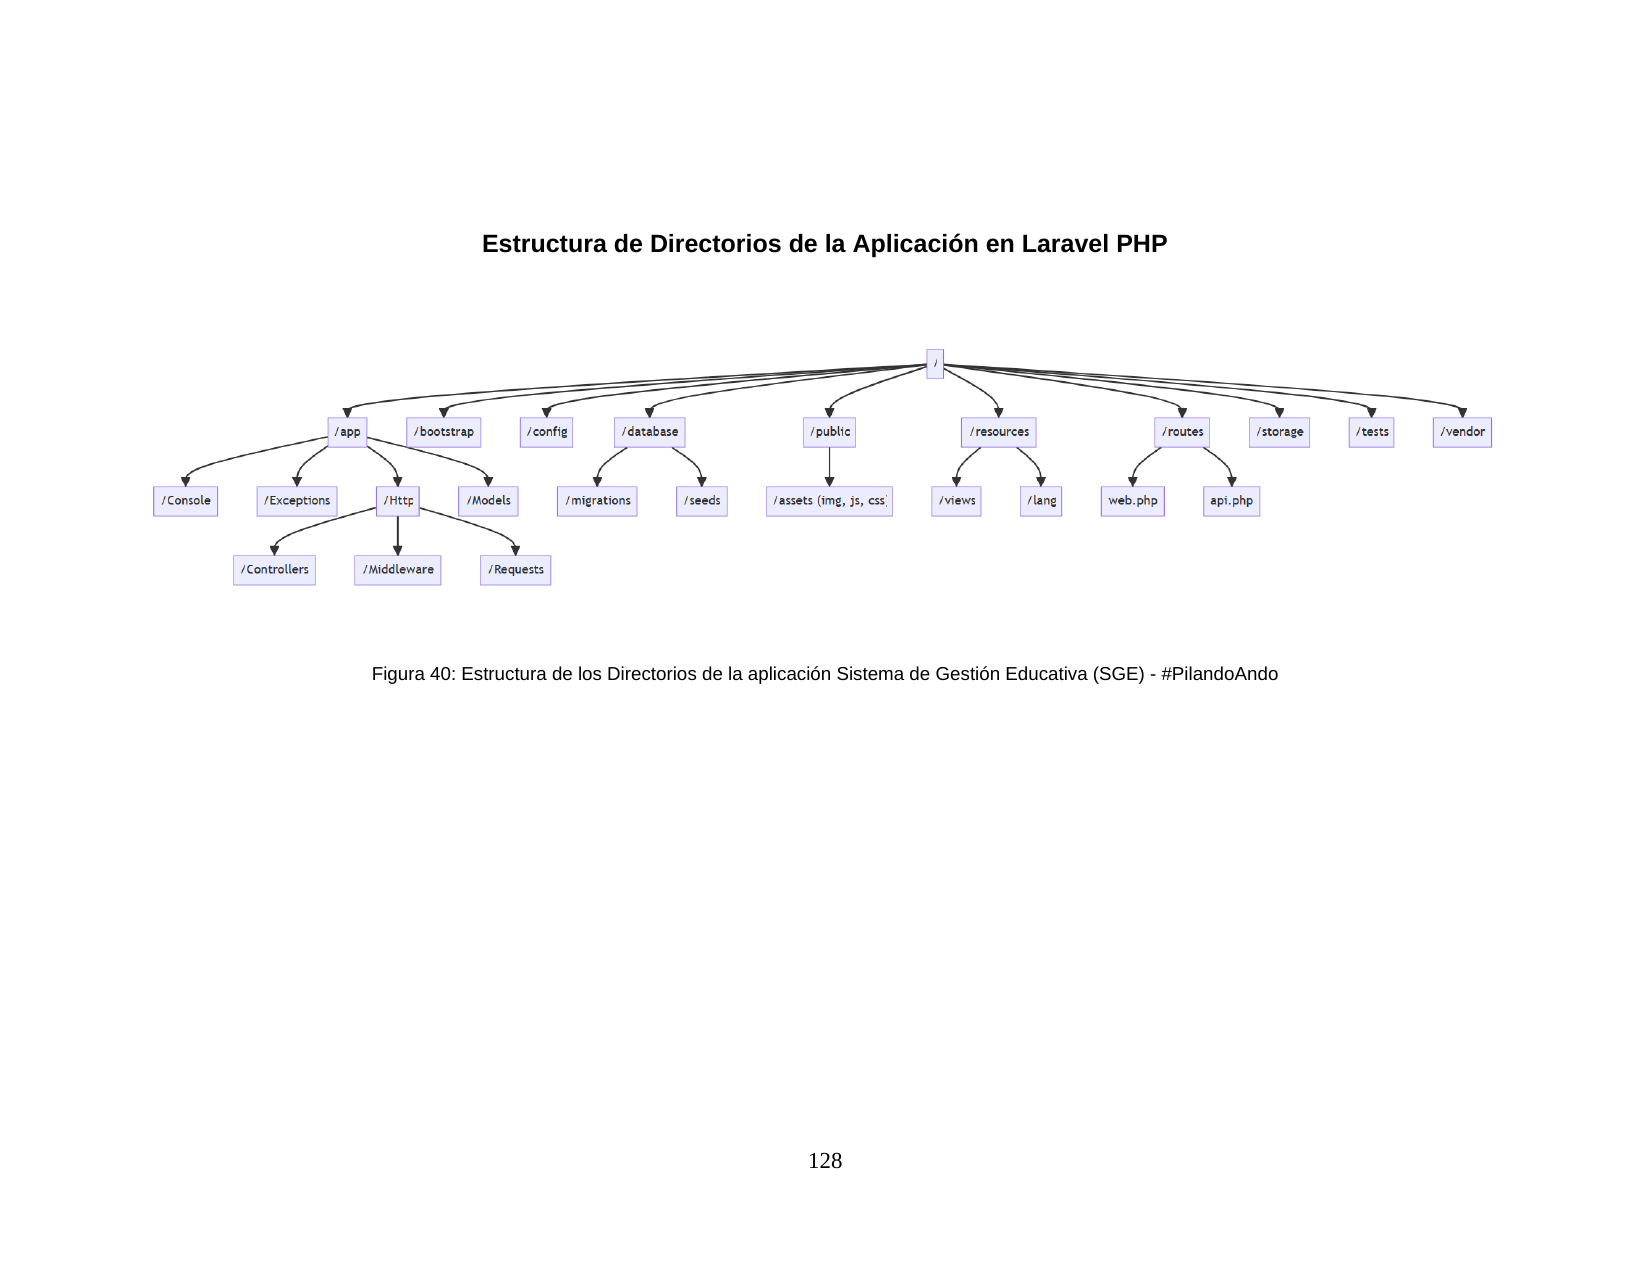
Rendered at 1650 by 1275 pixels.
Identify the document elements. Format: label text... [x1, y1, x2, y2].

subtitle Estructura de Directorios de la Aplicación en Laravel PHP [150, 229, 1500, 258]
picture [150, 344, 1500, 650]
text Figura 40: Estructura de los Directorios de la aplicación Sistema de Gestión Educativa (SGE) - #PilandoAndo [150, 663, 1500, 684]
